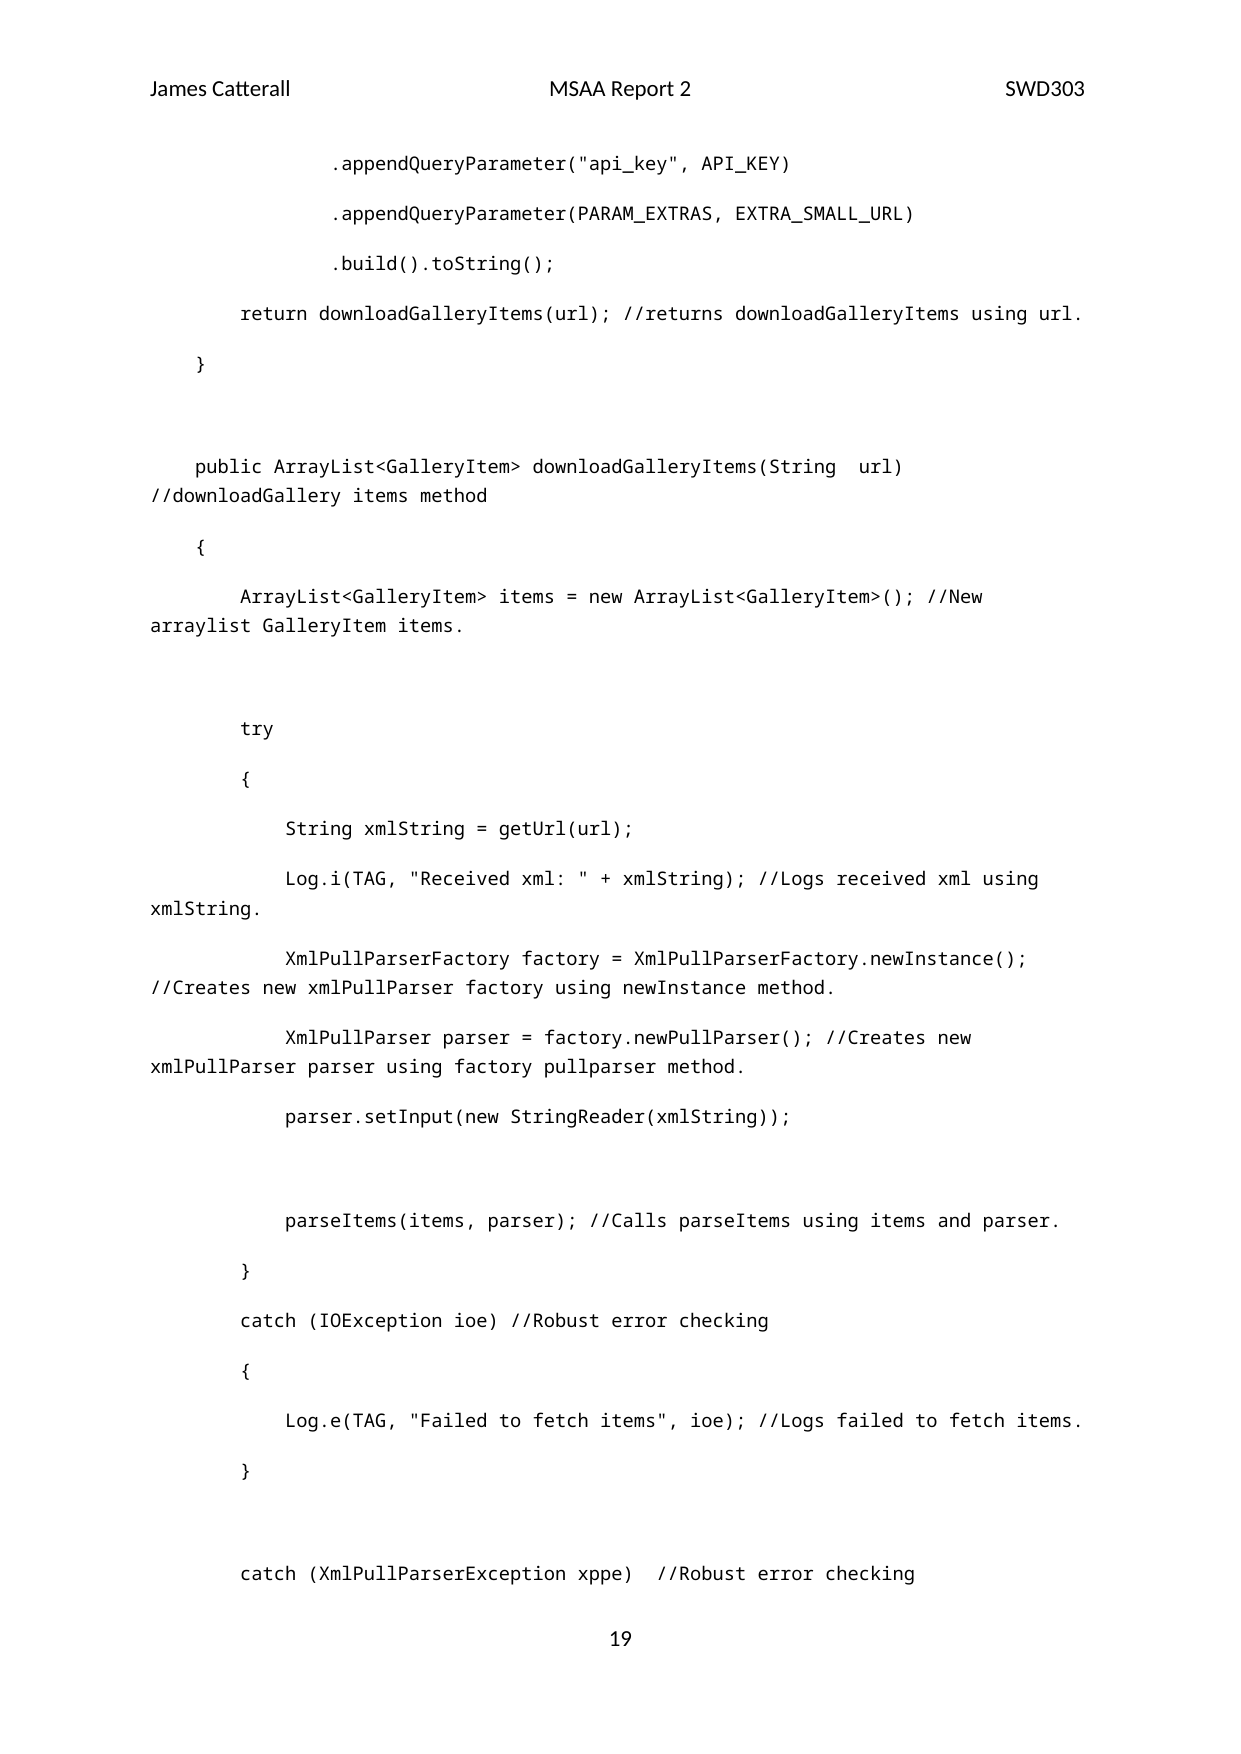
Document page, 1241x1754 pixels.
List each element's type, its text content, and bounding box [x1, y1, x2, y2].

text parseItems(items, parser); //Calls parseItems using items and parser. [150, 1207, 1090, 1232]
text { [150, 533, 1090, 558]
text .appendQueryParameter("api_key", API_KEY) [150, 150, 1090, 176]
text } [150, 1457, 1090, 1483]
text parser.setInput(new StringReader(xmlString)); [150, 1104, 1090, 1129]
text return downloadGalleryItems(url); //returns downloadGalleryItems using url. [150, 300, 1090, 326]
text String xmlString = getUrl(url); [150, 816, 1090, 841]
text public ArrayList<GalleryItem> downloadGalleryItems(String url) //downloadGallery items method [150, 453, 1090, 508]
text XmlPullParser parser = factory.newPullParser(); //Creates new xmlPullParser parser using factory pullparser method. [150, 1024, 1090, 1079]
text { [150, 766, 1090, 791]
text XmlPullParserFactory factory = XmlPullParserFactory.newInstance(); //Creates new xmlPullParser factory using newInstance method. [150, 945, 1090, 1000]
text Log.e(TAG, "Failed to fetch items", ioe); //Logs failed to fetch items. [150, 1407, 1090, 1433]
text catch (IOException ioe) //Robust error checking [150, 1307, 1090, 1333]
text .appendQueryParameter(PARAM_EXTRAS, EXTRA_SMALL_URL) [150, 200, 1090, 226]
text } [150, 350, 1090, 376]
text catch (XmlPullParserException xppe) //Robust error checking [150, 1561, 1090, 1586]
text } [150, 1257, 1090, 1283]
text .build().toString(); [150, 250, 1090, 276]
text ArrayList<GalleryItem> items = new ArrayList<GalleryItem>(); //New arraylist GalleryItem items. [150, 583, 1090, 638]
text Log.i(TAG, "Received xml: " + xmlString); //Logs received xml using xmlString. [150, 866, 1090, 921]
text try [150, 715, 1090, 741]
text { [150, 1357, 1090, 1383]
